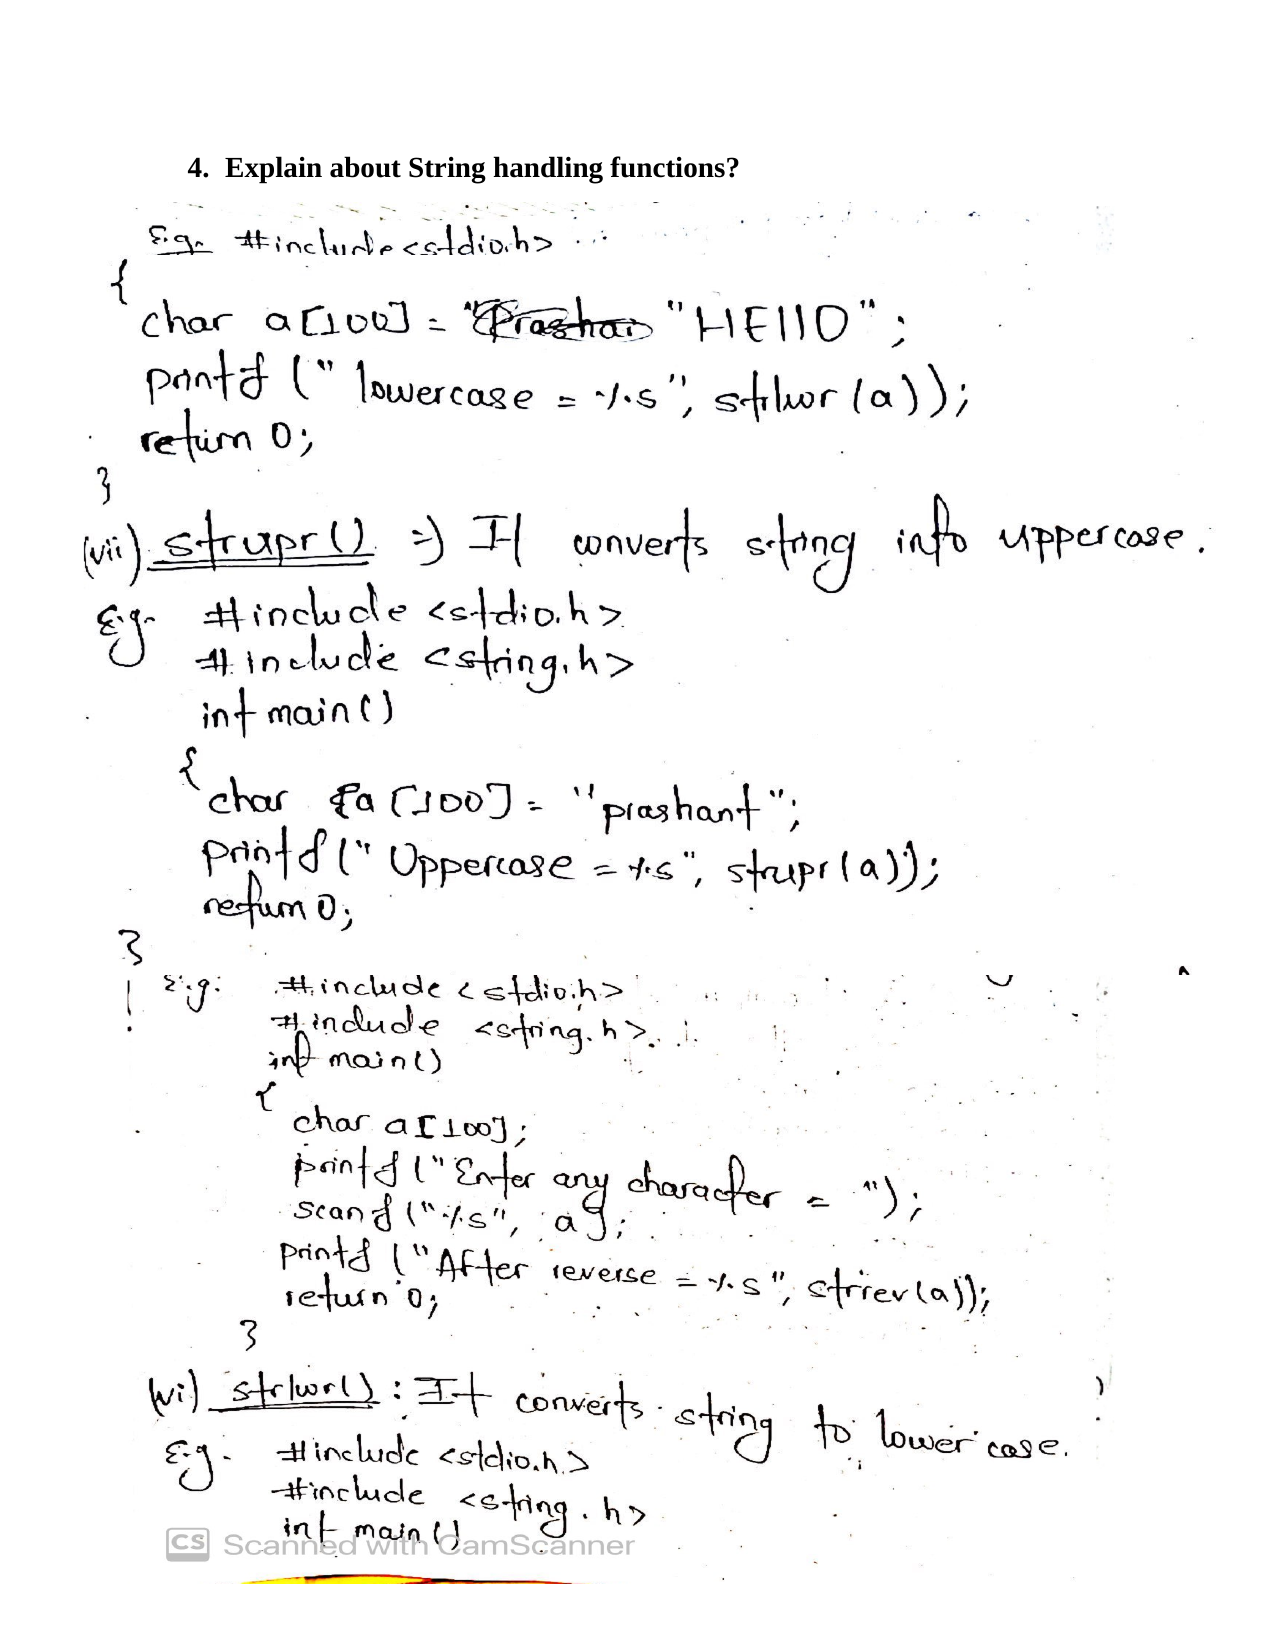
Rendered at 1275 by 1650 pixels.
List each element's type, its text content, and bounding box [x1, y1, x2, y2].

picture [82, 202, 1227, 1583]
list Explain about String handling functions? [187, 150, 1125, 183]
